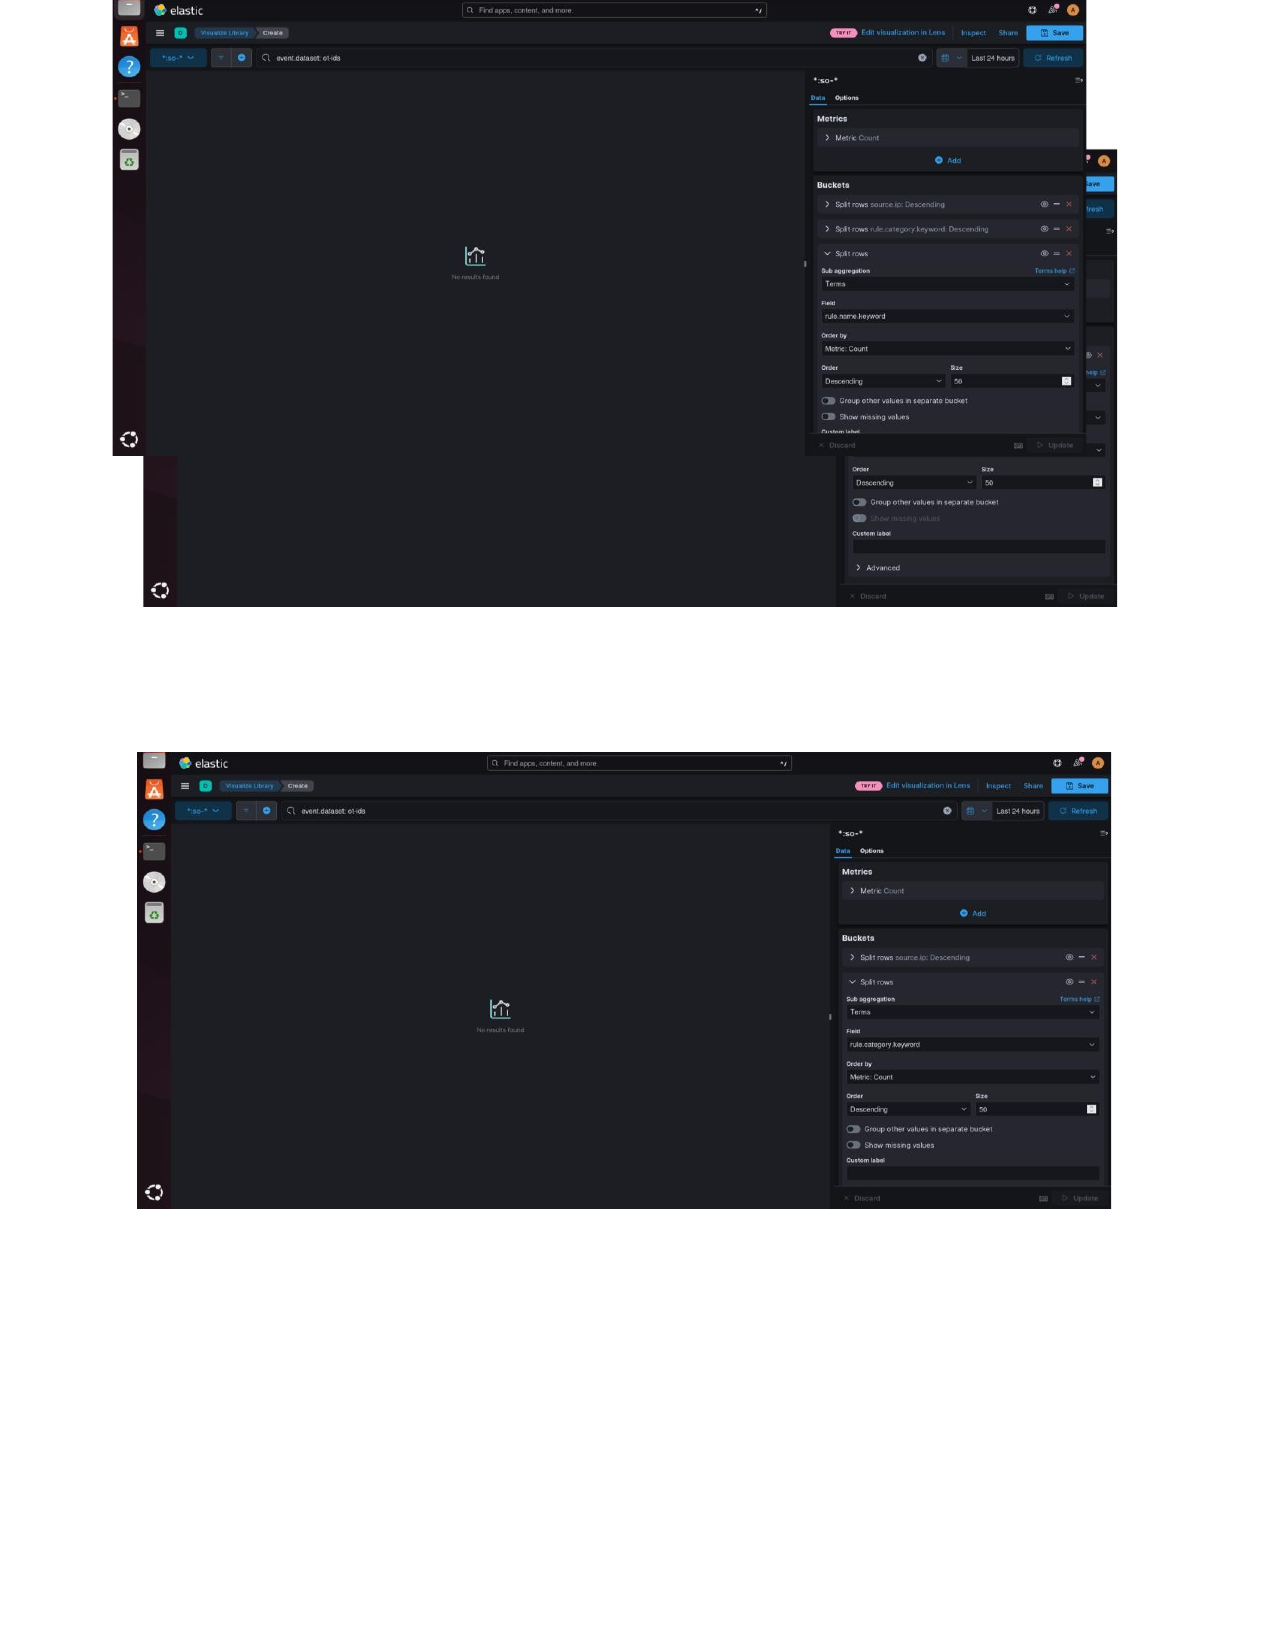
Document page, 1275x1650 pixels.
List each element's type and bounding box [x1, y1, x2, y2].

picture [112, 0, 1118, 607]
picture [137, 752, 1112, 1209]
